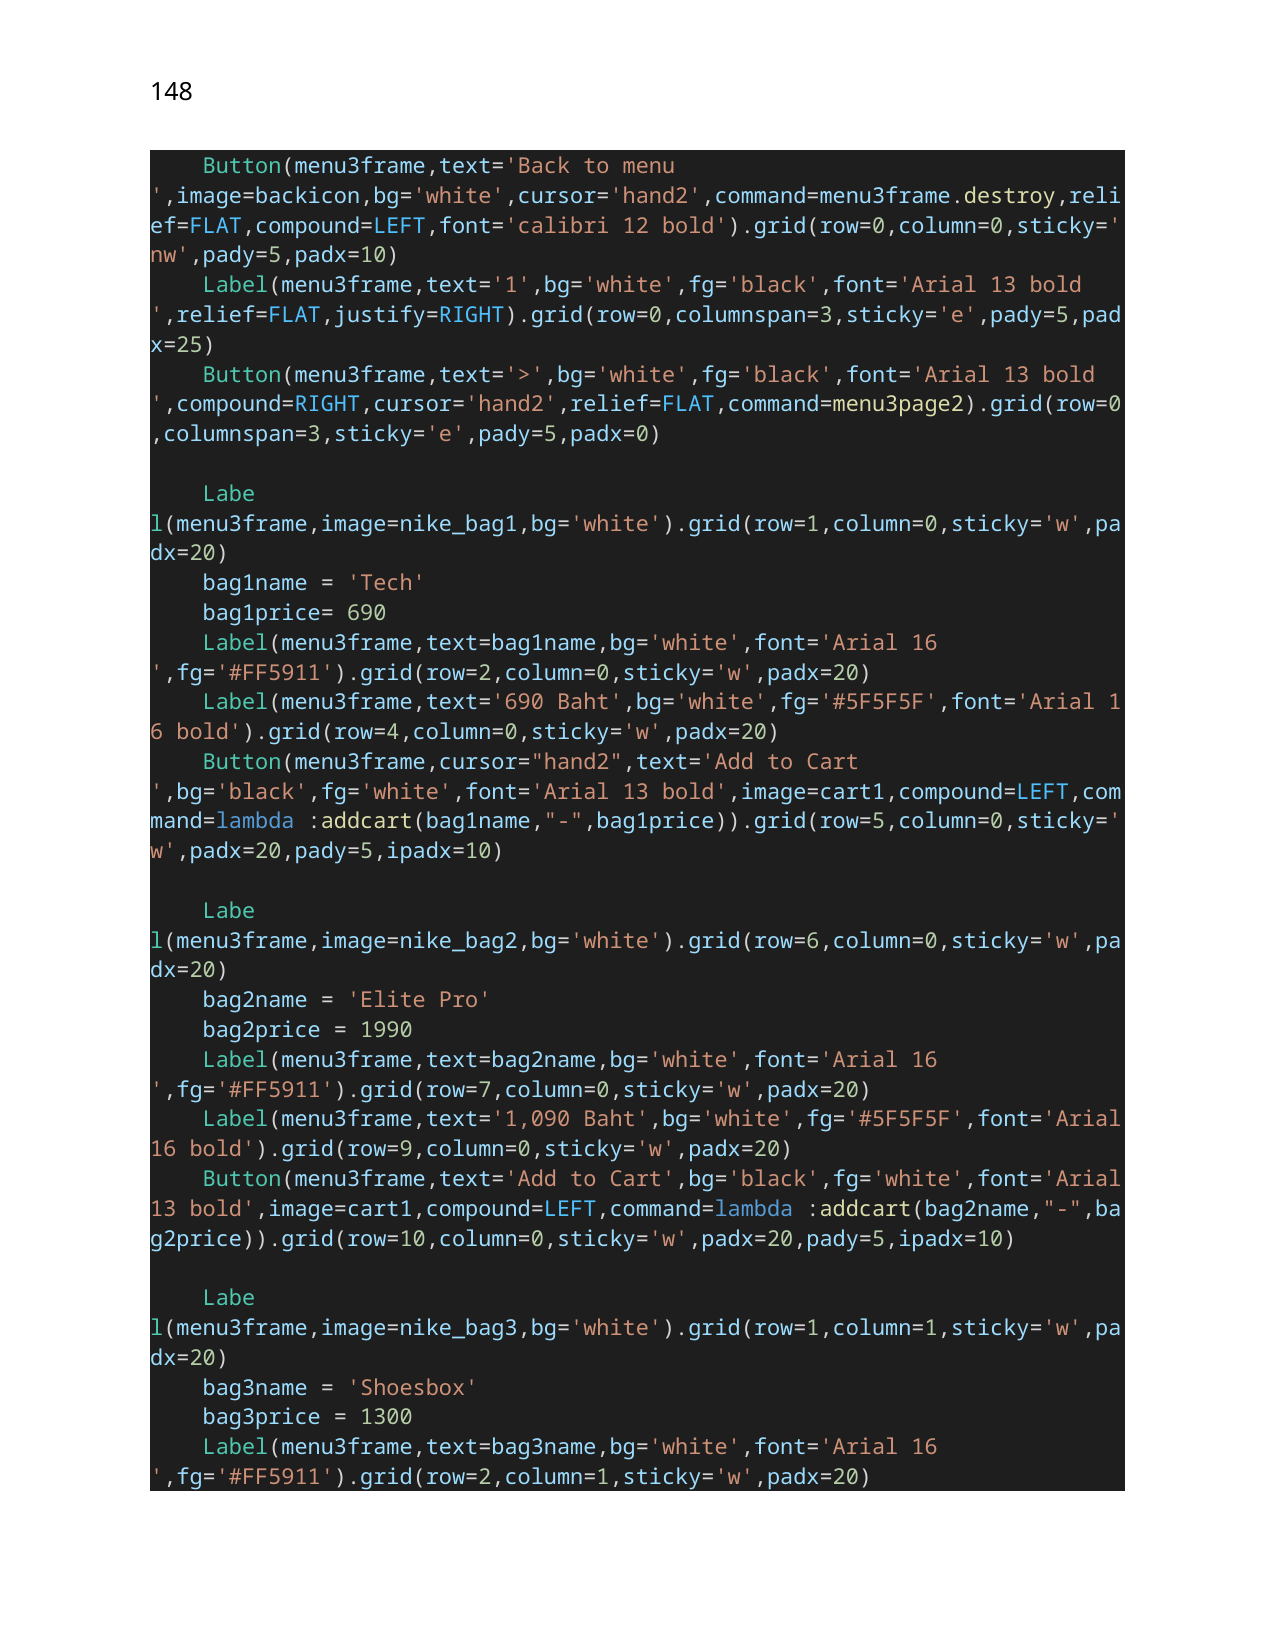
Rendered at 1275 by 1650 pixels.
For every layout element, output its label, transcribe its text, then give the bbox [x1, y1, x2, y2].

text Label(menu3frame,text='690 Baht',bg='white',fg='#5F5F5F',font='Arial 16 bold').grid(row=4,column=0,sticky='w',padx=20) [150, 686, 1125, 746]
text bag1price= 690 [150, 597, 1125, 627]
text Label(menu3frame,image=nike_bag1,bg='white').grid(row=1,column=0,sticky='w',padx=20) [150, 478, 1125, 567]
text bag2name = 'Elite Pro' [150, 984, 1125, 1014]
text bag1name = 'Tech' [150, 567, 1125, 597]
text Label(menu3frame,text='1,090 Baht',bg='white',fg='#5F5F5F',font='Arial 16 bold').grid(row=9,column=0,sticky='w',padx=20) [150, 1103, 1125, 1163]
text Button(menu3frame,text='Back to menu',image=backicon,bg='white',cursor='hand2',command=menu3frame.destroy,relief=FLAT,compound=LEFT,font='calibri 12 bold').grid(row=0,column=0,sticky='nw',pady=5,padx=10) [150, 150, 1125, 269]
text Button(menu3frame,cursor="hand2",text='Add to Cart',bg='black',fg='white',font='Arial 13 bold',image=cart1,compound=LEFT,command=lambda :addcart(bag1name,"-",bag1price)).grid(row=5,column=0,sticky='w',padx=20,pady=5,ipadx=10) [150, 746, 1125, 865]
text Label(menu3frame,image=nike_bag3,bg='white').grid(row=1,column=1,sticky='w',padx=20) [150, 1282, 1125, 1371]
text bag2price = 1990 [150, 1014, 1125, 1044]
text bag3price = 1300 [150, 1401, 1125, 1431]
text Button(menu3frame,text='>',bg='white',fg='black',font='Arial 13 bold',compound=RIGHT,cursor='hand2',relief=FLAT,command=menu3page2).grid(row=0,columnspan=3,sticky='e',pady=5,padx=0) [150, 358, 1125, 448]
text Label(menu3frame,text=bag1name,bg='white',font='Arial 16',fg='#FF5911').grid(row=2,column=0,sticky='w',padx=20) [150, 627, 1125, 686]
text Label(menu3frame,text=bag2name,bg='white',font='Arial 16',fg='#FF5911').grid(row=7,column=0,sticky='w',padx=20) [150, 1044, 1125, 1103]
text Button(menu3frame,text='Add to Cart',bg='black',fg='white',font='Arial 13 bold',image=cart1,compound=LEFT,command=lambda :addcart(bag2name,"-",bag2price)).grid(row=10,column=0,sticky='w',padx=20,pady=5,ipadx=10) [150, 1163, 1125, 1252]
text bag3name = 'Shoesbox' [150, 1371, 1125, 1401]
text Label(menu3frame,image=nike_bag2,bg='white').grid(row=6,column=0,sticky='w',padx=20) [150, 895, 1125, 984]
text Label(menu3frame,text='1',bg='white',fg='black',font='Arial 13 bold',relief=FLAT,justify=RIGHT).grid(row=0,columnspan=3,sticky='e',pady=5,padx=25) [150, 269, 1125, 358]
text Label(menu3frame,text=bag3name,bg='white',font='Arial 16',fg='#FF5911').grid(row=2,column=1,sticky='w',padx=20) [150, 1431, 1125, 1491]
